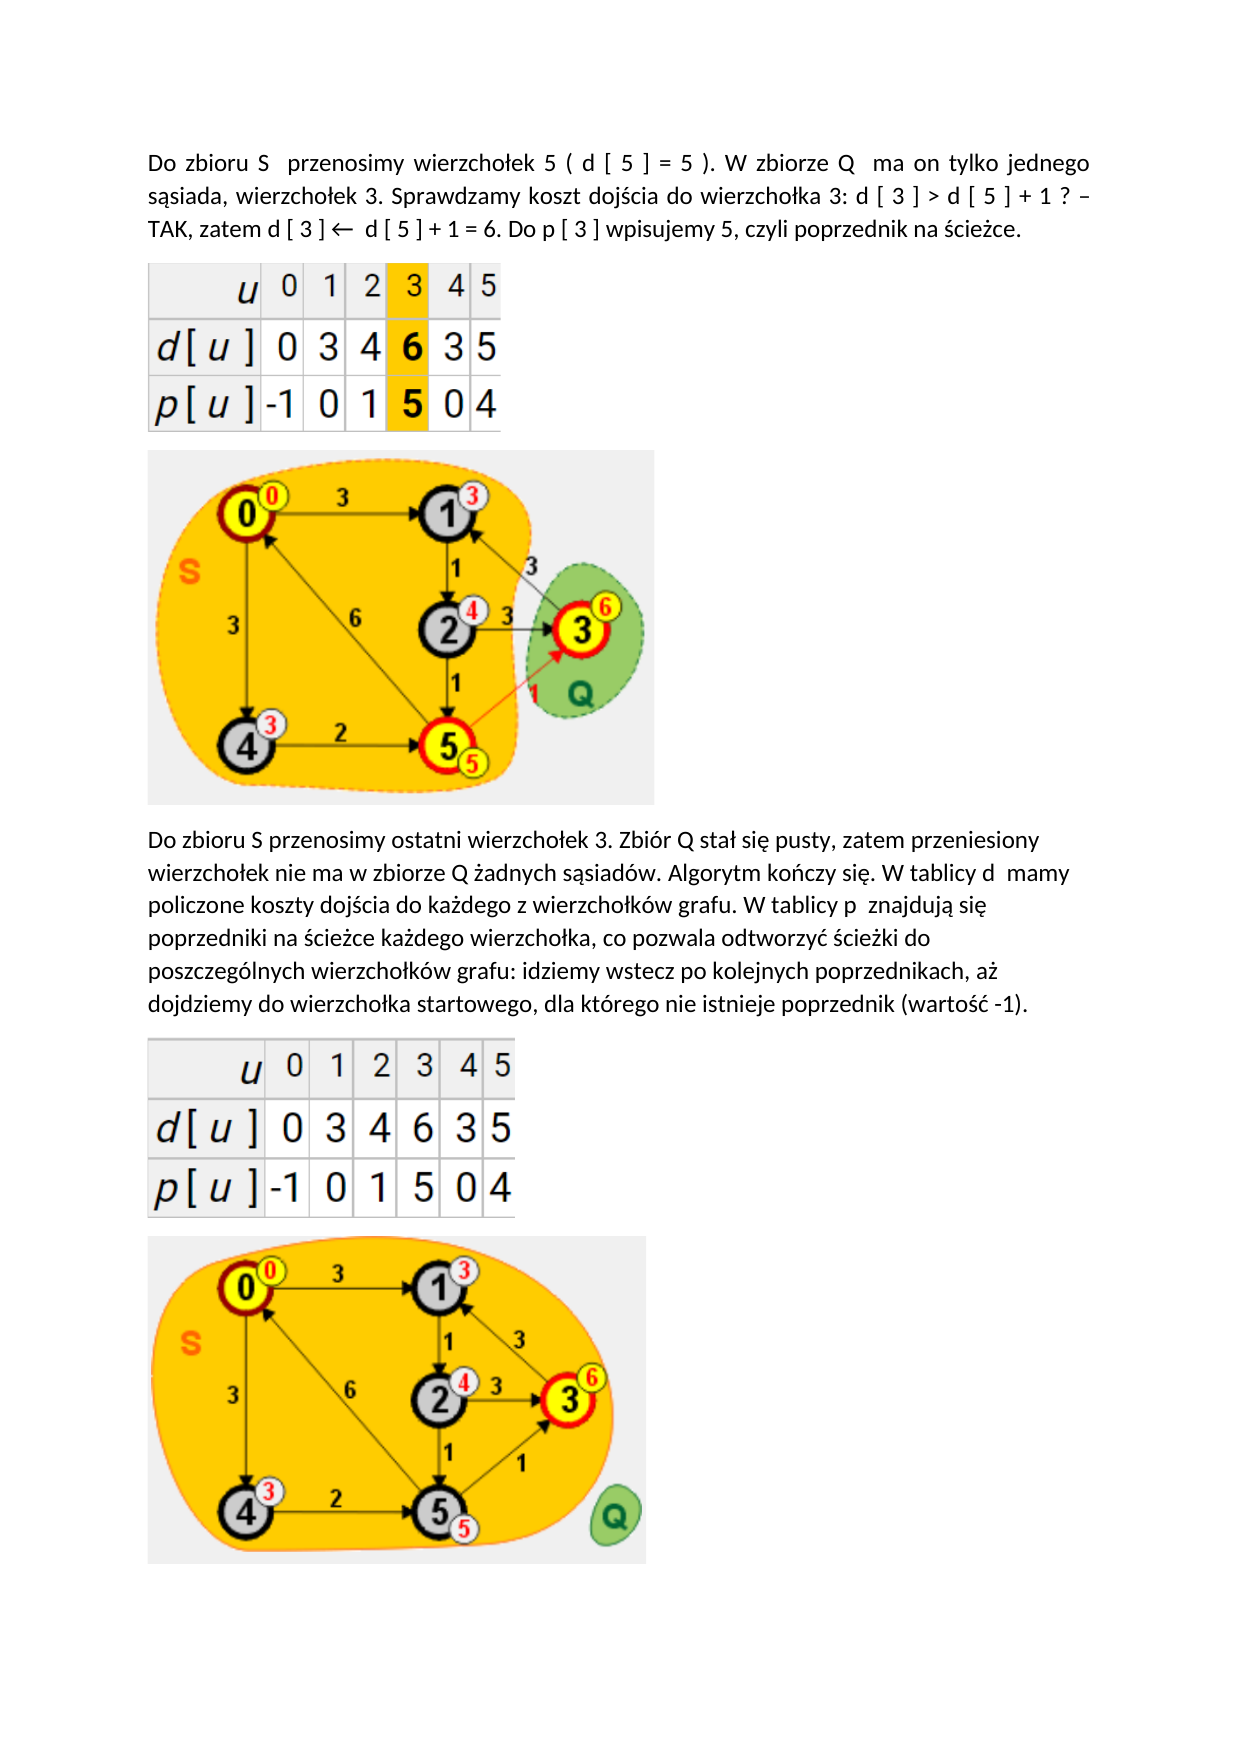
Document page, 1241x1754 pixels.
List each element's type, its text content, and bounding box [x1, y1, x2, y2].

text Do zbioru S przenosimy wierzchołek 5 ( d [ 5 ] = 5 ). W zbiorze Q ma on tylko jednego sąsiada, wierzchołek 3. Sprawdzamy koszt dojścia do wierzchołka 3: d [ 3 ] > d [ 5 ] + 1 ? – TAK, zatem d [ 3 ] ← d [ 5 ] + 1 = 6. Do p [ 3 ] wpisujemy 5, czyli poprzednik na ścieżce. [148, 148, 1093, 244]
picture [147, 450, 655, 805]
picture [147, 1236, 647, 1564]
text Do zbioru S przenosimy ostatni wierzchołek 3. Zbiór Q stał się pusty, zatem przeniesiony wierzchołek nie ma w zbiorze Q żadnych sąsiadów. Algorytm kończy się. W tablicy d mamy policzone koszty dojścia do każdego z wierzchołków grafu. W tablicy p znajdują się poprzedniki na ścieżce każdego wierzchołka, co pozwala odtworzyć ścieżki do poszczególnych wierzchołków grafu: idziemy wstecz po kolejnych poprzednikach, aż dojdziemy do wierzchołka startowego, dla którego nie istnieje poprzednik (wartość -1). [148, 824, 1093, 1019]
picture [147, 263, 501, 432]
picture [147, 1037, 515, 1218]
